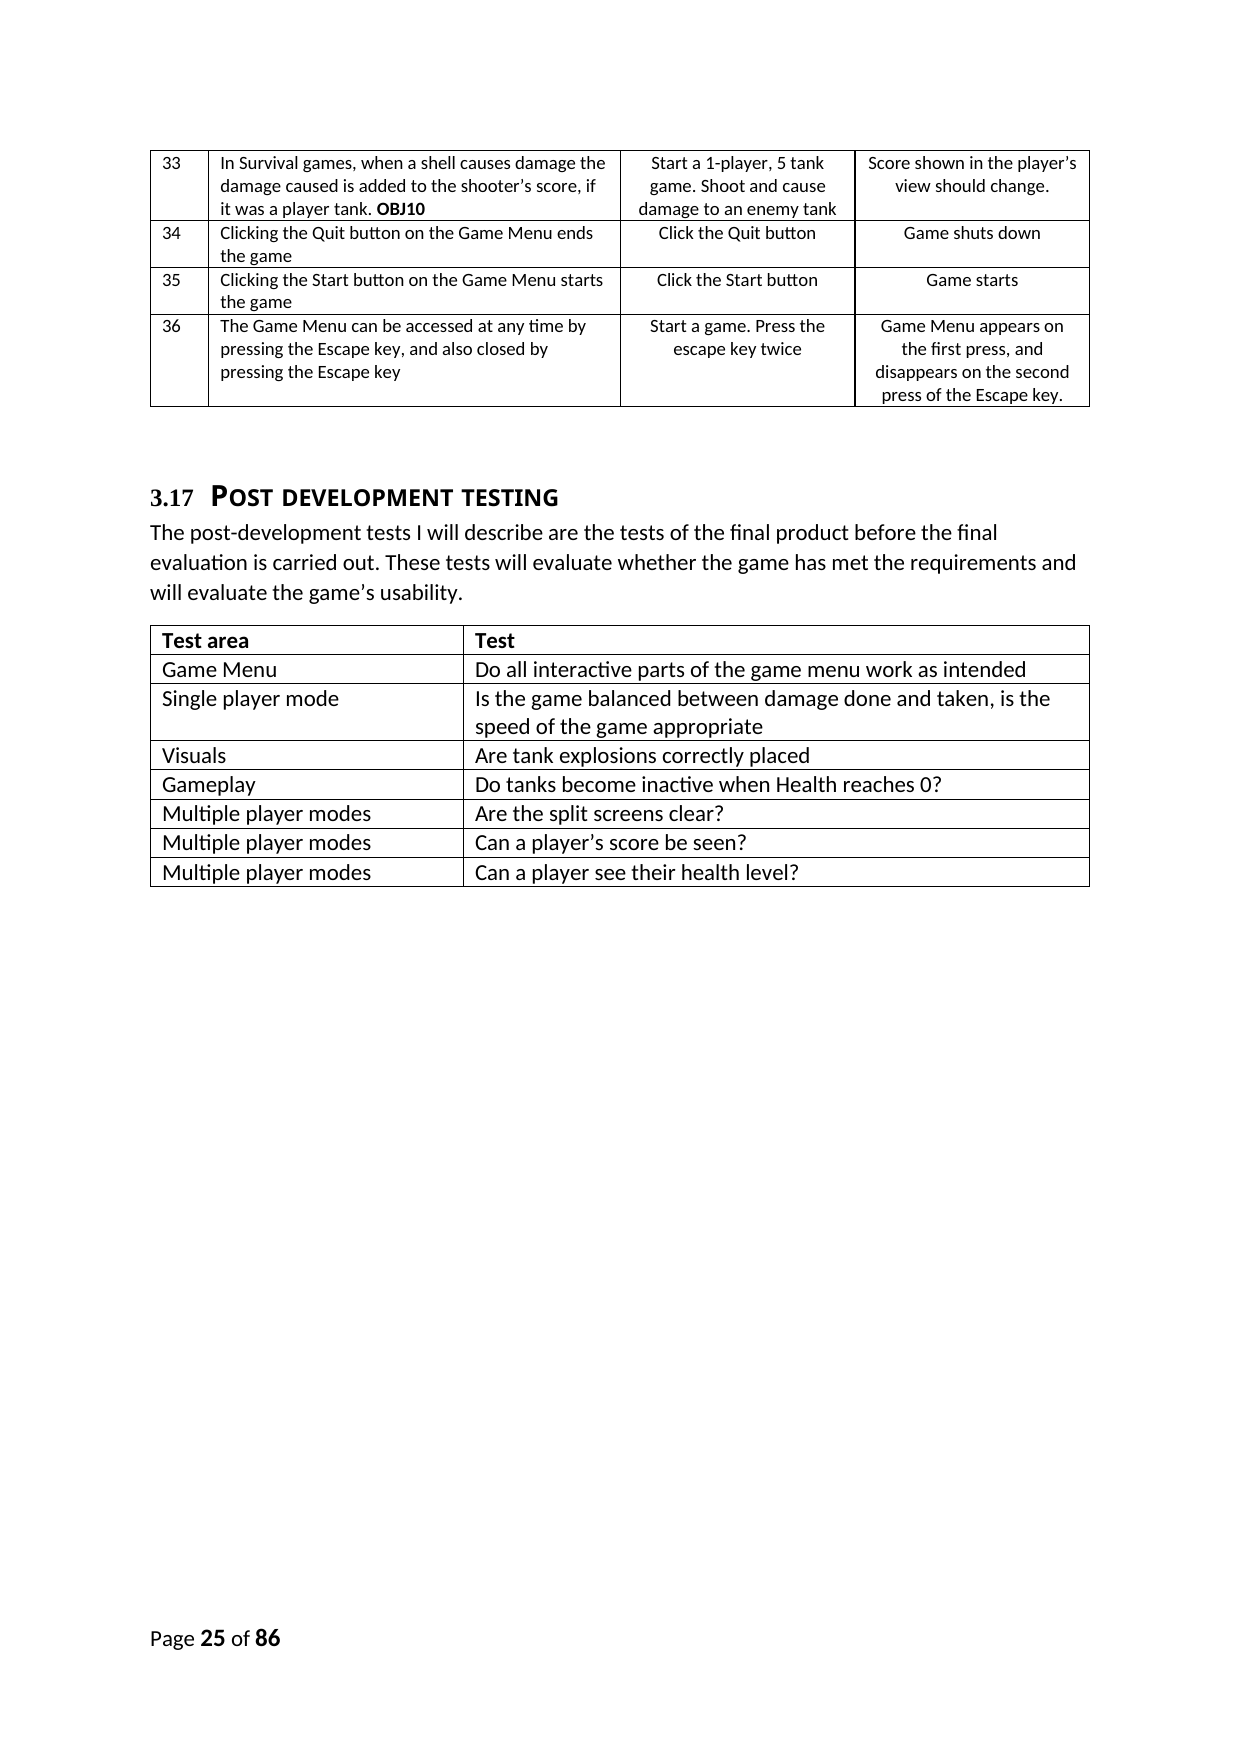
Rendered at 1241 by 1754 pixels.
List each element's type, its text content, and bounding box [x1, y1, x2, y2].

table_cell Multiple player modes [151, 829, 463, 857]
table_cell Game Menu [151, 655, 463, 683]
table_cell Do all interactive parts of the game menu work as intended [464, 655, 1089, 683]
text The post-development tests I will describe are the tests of the final product before the final evaluation is carried out. These tests will evaluate whether the game has met the requirements and will evaluate the game’s usability. [150, 518, 1090, 606]
table_cell Can a player see their health level? [464, 858, 1089, 886]
table_cell Do tanks become inactive when Health reaches 0? [464, 770, 1089, 798]
table_cell Multiple player modes [151, 800, 463, 827]
table_header Test [464, 626, 1089, 654]
table_cell 34 [151, 221, 208, 267]
table_cell Game shuts down [856, 221, 1089, 267]
table_cell Clicking the Quit button on the Game Menu ends the game [209, 221, 620, 267]
table_cell Can a player’s score be seen? [464, 829, 1089, 857]
subtitle Post development testing [150, 475, 1090, 515]
table_cell Game Menu appears on the first press, and disappears on the second press of the Escape key. [856, 315, 1089, 406]
table_cell Click the Start button [621, 268, 854, 313]
table_cell Single player mode [151, 684, 463, 740]
table_cell 33 [151, 151, 208, 220]
table_cell In Survival games, when a shell causes damage the damage caused is added to the shooter’s score, if it was a player tank. OBJ10 [209, 151, 620, 220]
table_cell Are the split screens clear? [464, 800, 1089, 827]
table_cell Visuals [151, 741, 463, 769]
table_cell 36 [151, 315, 208, 406]
table_cell Are tank explosions correctly placed [464, 741, 1089, 769]
table_header Test area [151, 626, 463, 654]
table_cell Clicking the Start button on the Game Menu starts the game [209, 268, 620, 313]
table_cell Start a 1-player, 5 tank game. Shoot and cause damage to an enemy tank [621, 151, 854, 220]
table_cell Multiple player modes [151, 858, 463, 886]
table_cell Click the Quit button [621, 221, 854, 267]
table_cell Gameplay [151, 770, 463, 798]
table_cell Game starts [856, 268, 1089, 313]
table_cell 35 [151, 268, 208, 313]
table_cell Start a game. Press the escape key twice [621, 315, 854, 406]
table_cell Is the game balanced between damage done and taken, is the speed of the game appropriate [464, 684, 1089, 740]
table_cell The Game Menu can be accessed at any time by pressing the Escape key, and also closed by pressing the Escape key [209, 315, 620, 406]
table_cell Score shown in the player’s view should change. [856, 151, 1089, 220]
